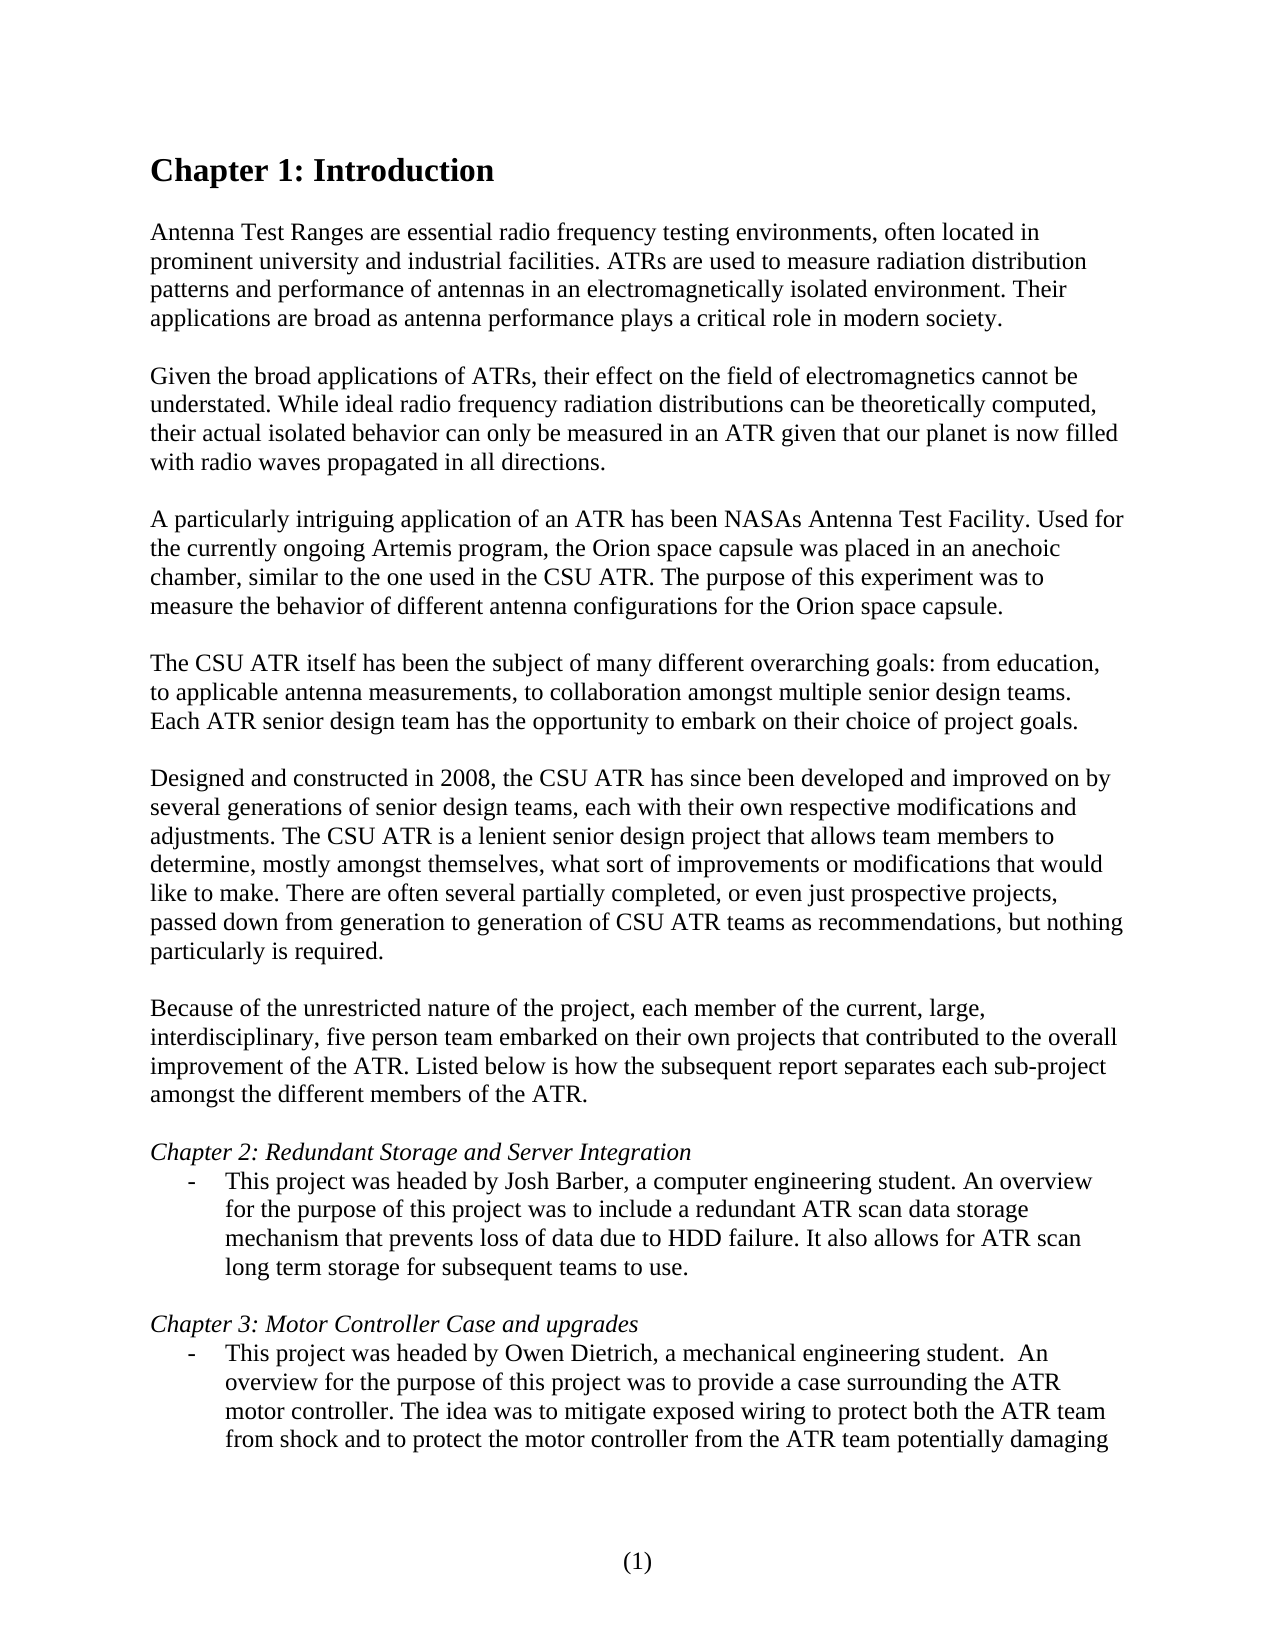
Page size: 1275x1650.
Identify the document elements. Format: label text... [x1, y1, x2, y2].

list This project was headed by Josh Barber, a computer engineering student. An overview for the purpose of this project was to include a redundant ATR scan data storage mechanism that prevents loss of data due to HDD failure. It also allows for ATR scan long term storage for subsequent teams to use. [187, 1166, 1125, 1281]
text Chapter 2: Redundant Storage and Server Integration [150, 1137, 1125, 1166]
text Designed and constructed in 2008, the CSU ATR has since been developed and improved on by several generations of senior design teams, each with their own respective modifications and adjustments. The CSU ATR is a lenient senior design project that allows team members to determine, mostly amongst themselves, what sort of improvements or modifications that would like to make. There are often several partially completed, or even just prospective projects, passed down from generation to generation of CSU ATR teams as recommendations, but nothing particularly is required. [150, 763, 1125, 964]
text The CSU ATR itself has been the subject of many different overarching goals: from education, to applicable antenna measurements, to collaboration amongst multiple senior design teams. Each ATR senior design team has the opportunity to embark on their choice of project goals. [150, 648, 1125, 734]
text Chapter 3: Motor Controller Case and upgrades [150, 1309, 1125, 1338]
text Because of the unrestricted nature of the project, each member of the current, large, interdisciplinary, five person team embarked on their own projects that contributed to the overall improvement of the ATR. Listed below is how the subsequent report separates each sub-project amongst the different members of the ATR. [150, 993, 1125, 1108]
text A particularly intriguing application of an ATR has been NASAs Antenna Test Facility. Used for the currently ongoing Artemis program, the Orion space capsule was placed in an anechoic chamber, similar to the one used in the CSU ATR. The purpose of this experiment was to measure the behavior of different antenna configurations for the Orion space capsule. [150, 504, 1125, 619]
subtitle Chapter 1: Introduction [150, 150, 1125, 188]
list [187, 1338, 1125, 1453]
text Given the broad applications of ATRs, their effect on the field of electromagnetics cannot be understated. While ideal radio frequency radiation distributions can be theoretically computed, their actual isolated behavior can only be measured in an ATR given that our planet is now filled with radio waves propagated in all directions. [150, 361, 1125, 476]
text Antenna Test Ranges are essential radio frequency testing environments, often located in prominent university and industrial facilities. ATRs are used to measure radiation distribution patterns and performance of antennas in an electromagnetically isolated environment. Their applications are broad as antenna performance plays a critical role in modern society. [150, 217, 1125, 332]
